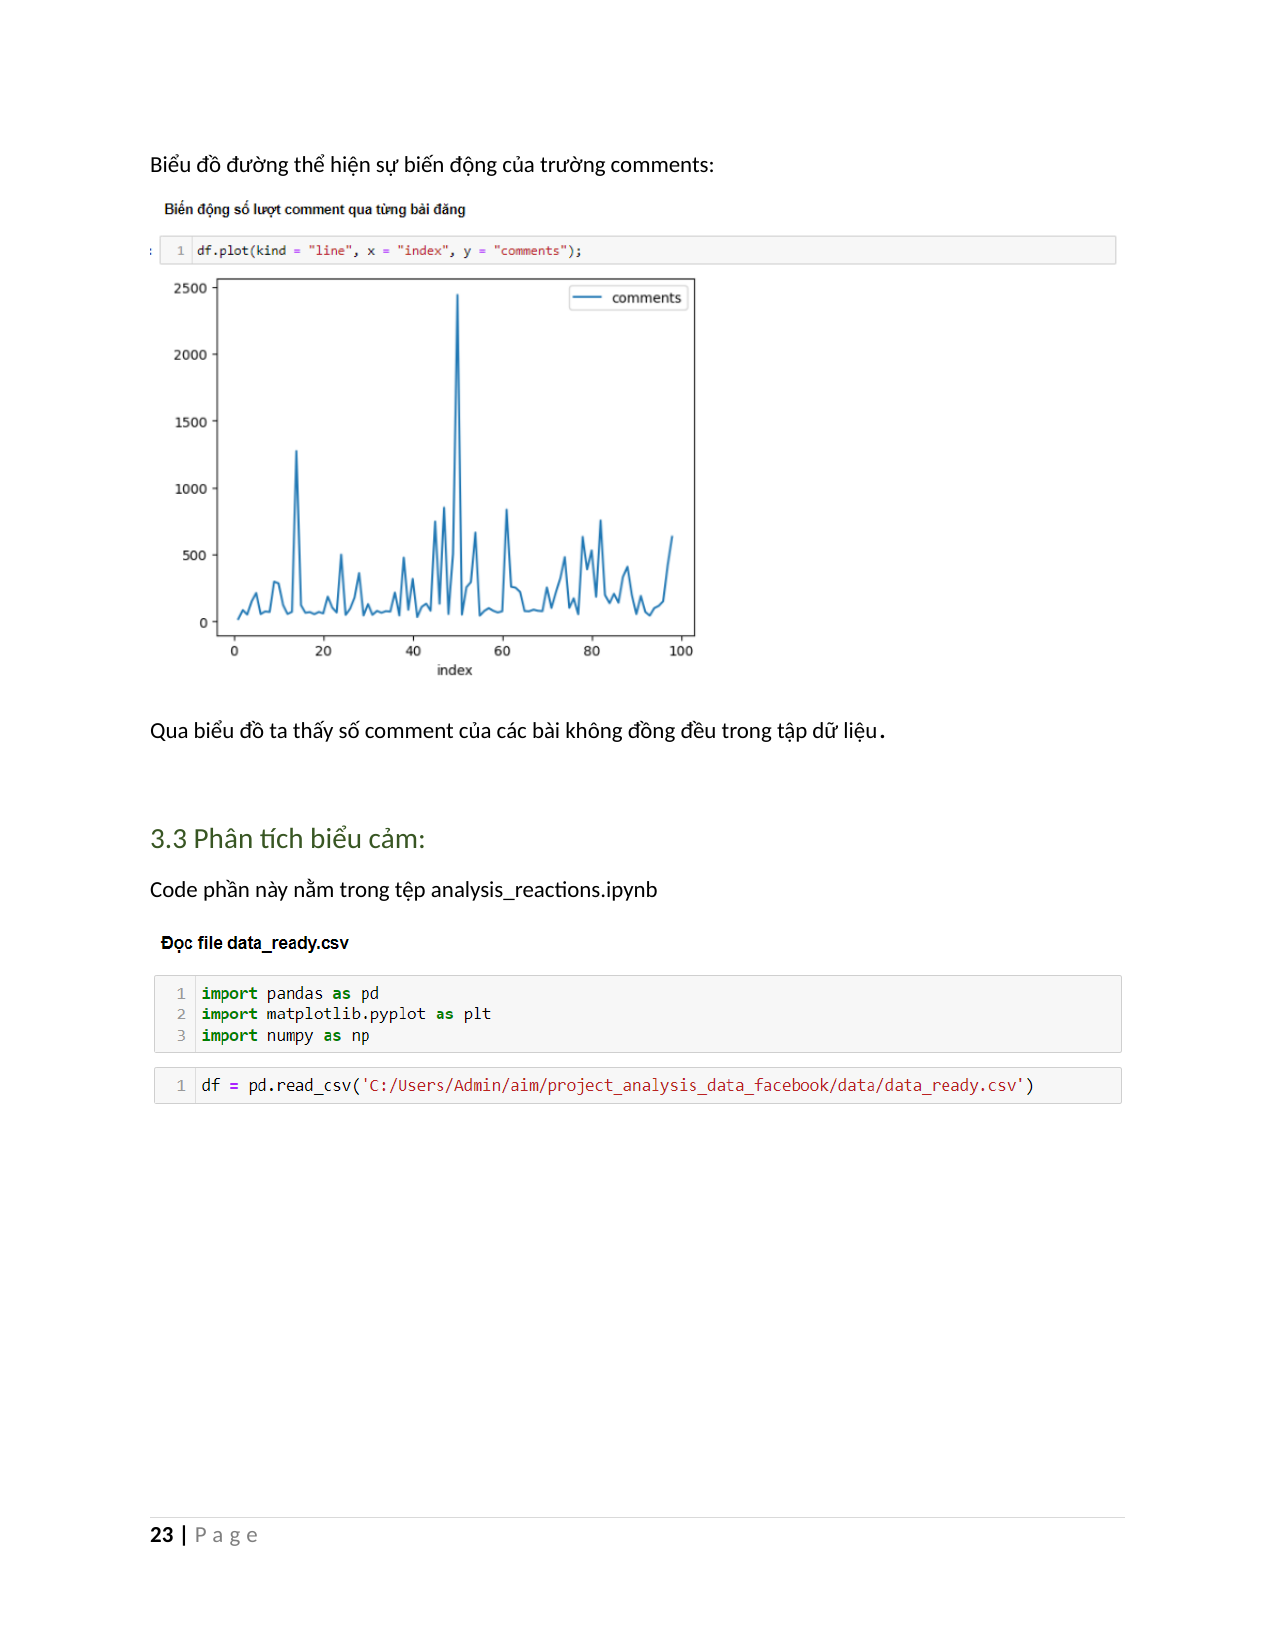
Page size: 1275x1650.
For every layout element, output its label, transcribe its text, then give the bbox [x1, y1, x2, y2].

text Qua biểu đồ ta thấy số comment của các bài không đồng đều trong tập dữ liệu. [150, 710, 1125, 746]
text Biểu đồ đường thể hiện sự biến động của trường comments: [150, 150, 1125, 178]
text Code phần này nằm trong tệp analysis_reactions.ipynb [150, 876, 1125, 903]
picture [150, 196, 1125, 692]
picture [150, 922, 1125, 1107]
text 3.3 Phân tích biểu cảm: [150, 820, 1125, 856]
